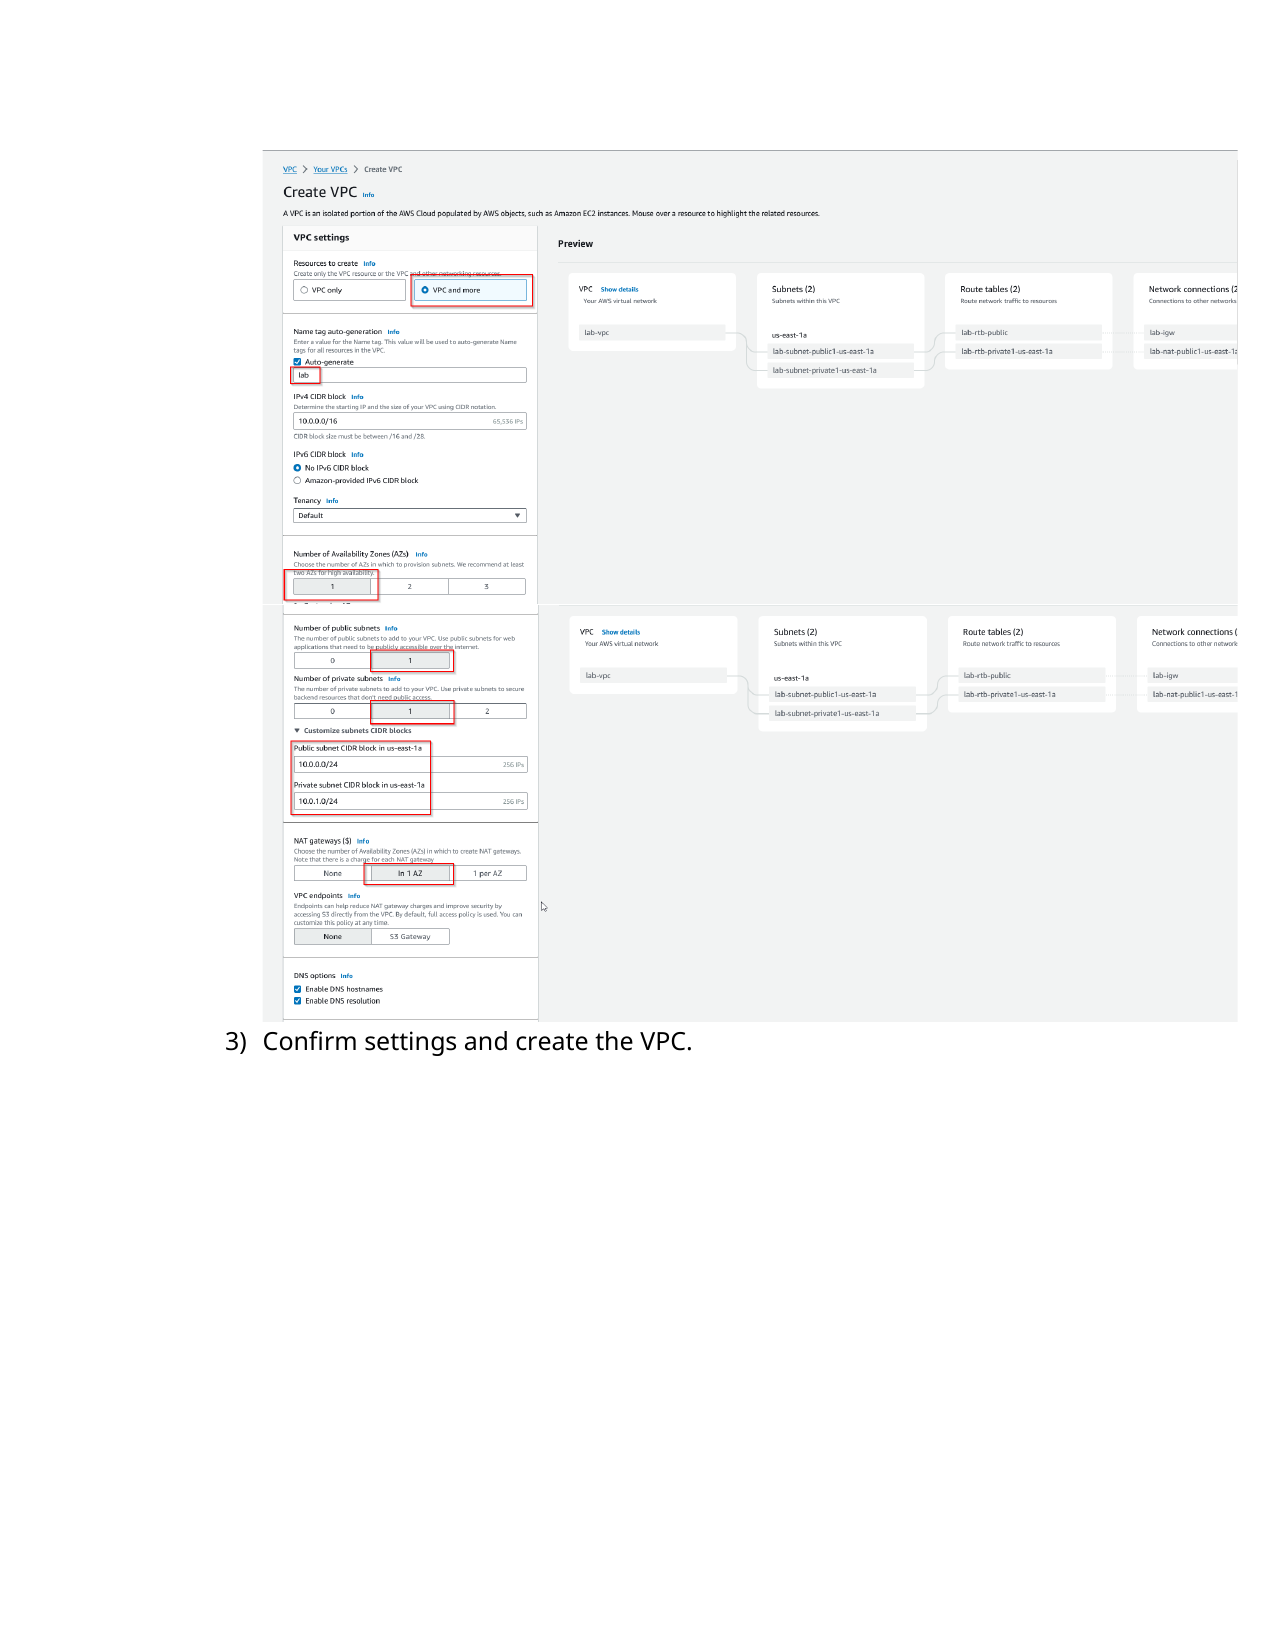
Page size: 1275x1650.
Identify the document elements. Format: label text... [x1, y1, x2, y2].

picture [262, 605, 1238, 1022]
list Confirm settings and create the VPC. [225, 1023, 1125, 1057]
picture [262, 150, 1238, 604]
